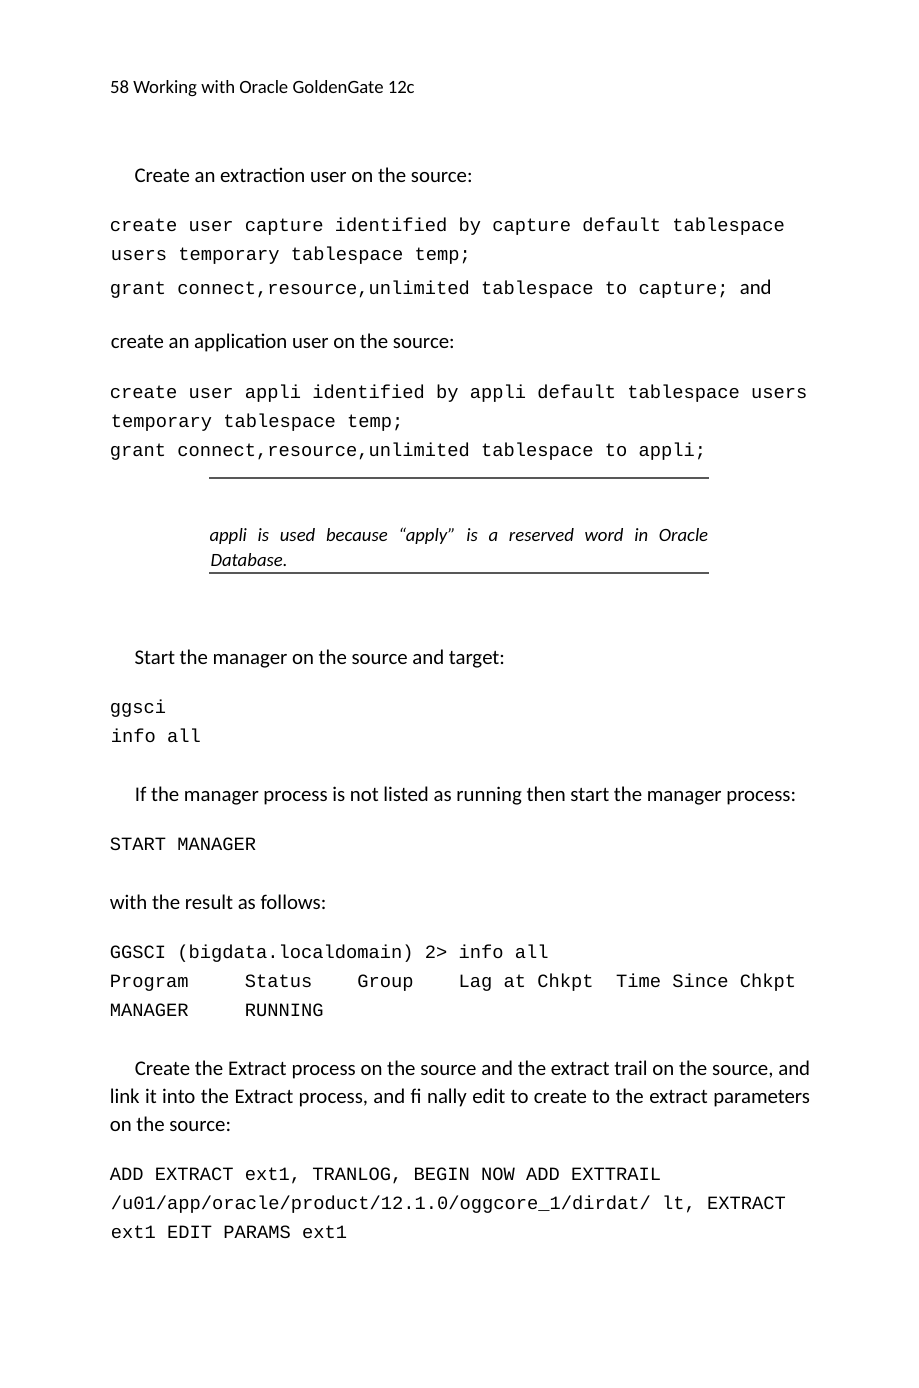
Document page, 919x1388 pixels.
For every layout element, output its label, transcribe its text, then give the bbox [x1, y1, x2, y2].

text MANAGER RUNNING [109, 1001, 812, 1022]
text grant connect,resource,unlimited tablespace to appli; [109, 441, 812, 462]
text ADD EXTRACT ext1, TRANLOG, BEGIN NOW ADD EXTTRAIL /u01/app/oracle/product/12.1.0/oggcore_1/dirdat/ lt, EXTRACT ext1 EDIT PARAMS ext1 [109, 1165, 796, 1244]
text Program Status Group Lag at Chkpt Time Since Chkpt [109, 972, 812, 993]
text ggsci info all [109, 698, 211, 748]
text with the result as follows: [109, 889, 812, 914]
text START MANAGER [109, 835, 812, 856]
text Start the manager on the source and target: [134, 644, 812, 670]
text Create the Extract process on the source and the extract trail on the source, and link it into the Extract process, and fi nally edit to create to the extract parameters on the source: [109, 1055, 812, 1136]
text grant connect,resource,unlimited tablespace to capture; and create an application user on the source: [109, 274, 775, 354]
text Create an extraction user on the source: [134, 162, 812, 188]
text appli is used because “apply” is a reserved word in Oracle Database. [209, 523, 711, 571]
text GGSCI (bigdata.localdomain) 2> info all [109, 943, 812, 964]
text create user appli identified by appli default tablespace users temporary tablespace temp; [109, 383, 812, 433]
text create user capture identified by capture default tablespace users temporary tablespace temp; [109, 216, 812, 266]
text If the manager process is not listed as running then start the manager process: [109, 781, 812, 807]
